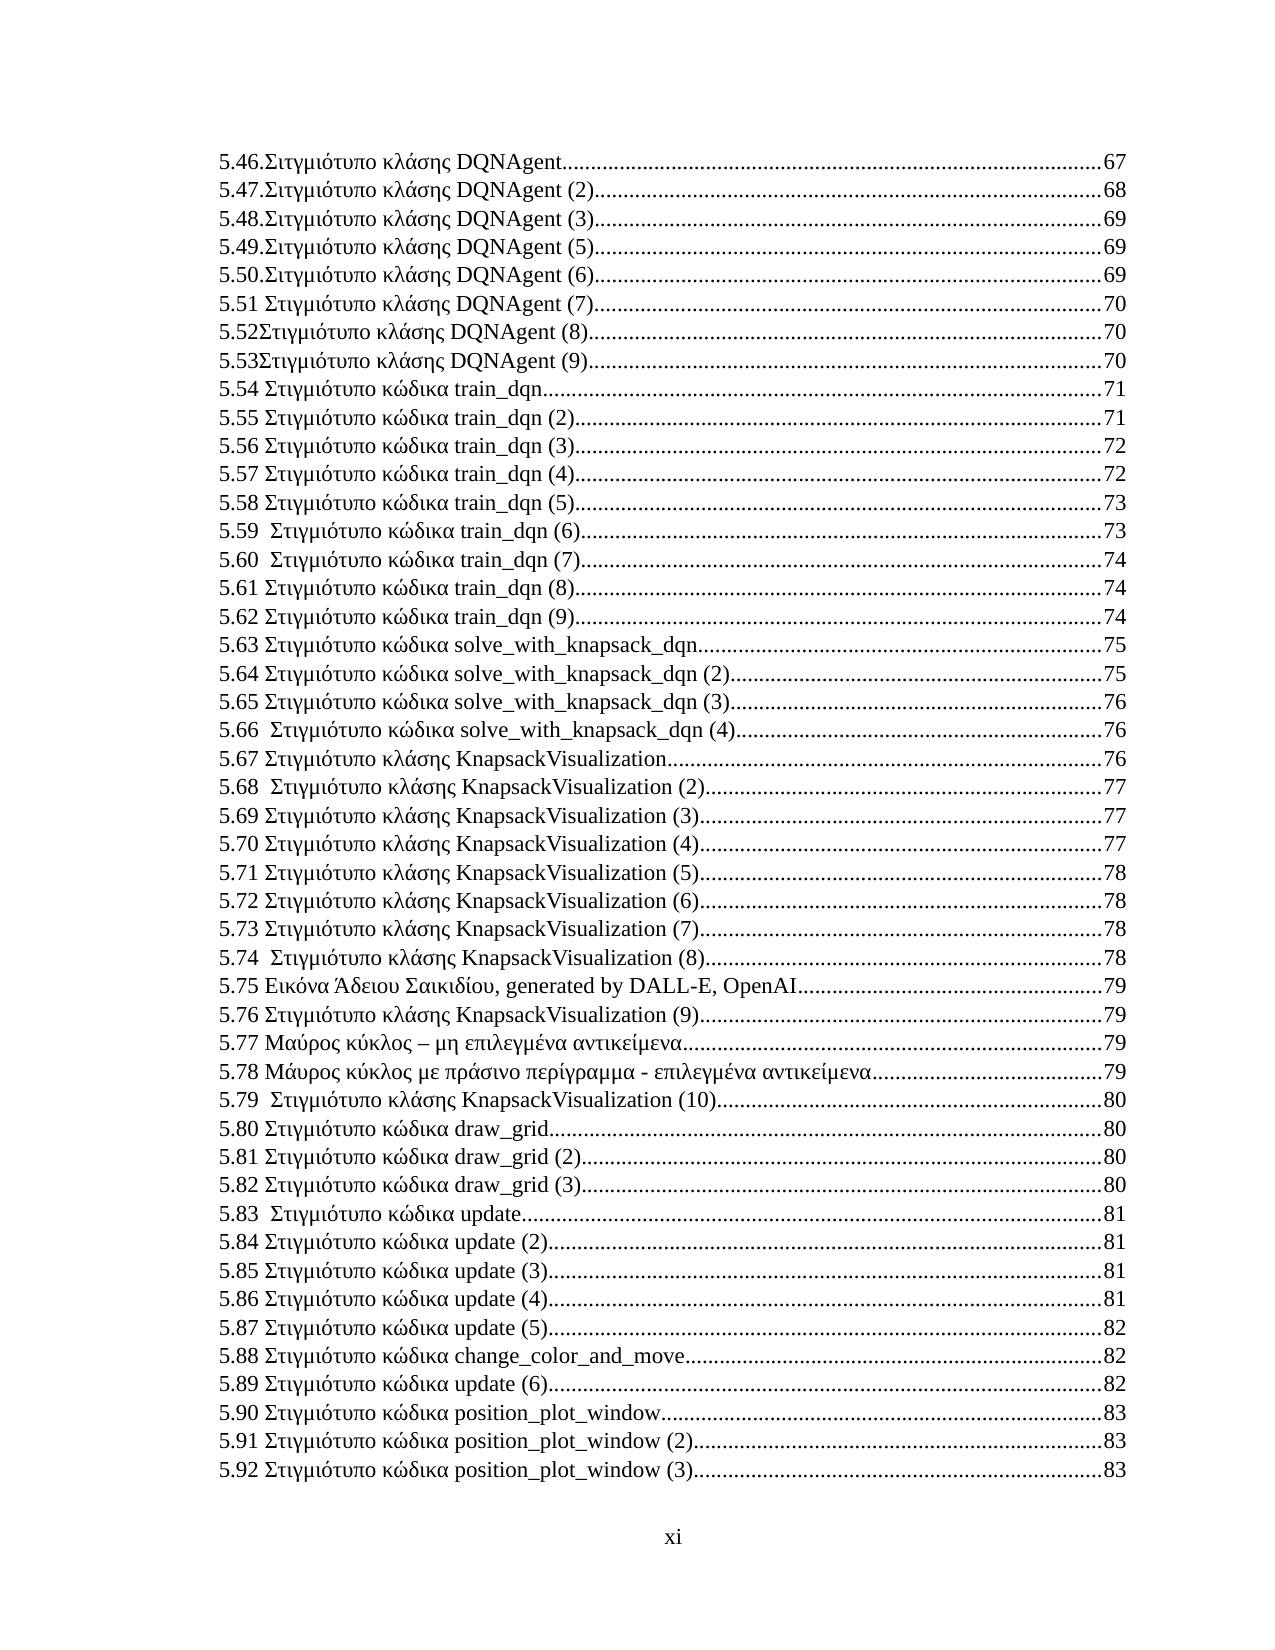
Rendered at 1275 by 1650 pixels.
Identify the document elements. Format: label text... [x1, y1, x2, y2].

text 5.54 Στιγμιότυπο κώδικα train_dqn 71 [148, 375, 1127, 402]
text 5.69 Στιγμιότυπο κλάσης KnapsackVisualization (3) 77 [148, 802, 1127, 828]
text 5.68 Στιγμιότυπο κλάσης KnapsackVisualization (2) 77 [148, 773, 1127, 800]
text 5.60 Στιγμιότυπο κώδικα train_dqn (7) 74 [148, 546, 1127, 572]
text 5.65 Στιγμιότυπο κώδικα solve_with_knapsack_dqn (3) 76 [148, 688, 1127, 714]
text 5.90 Στιγμιότυπο κώδικα position_plot_window 83 [148, 1399, 1127, 1425]
text 5.75 Εικόνα Άδειου Σαικιδίου, generated by DALL-E, OpenAI 79 [148, 972, 1127, 999]
text 5.84 Στιγμιότυπο κώδικα update (2) 81 [148, 1228, 1127, 1255]
text 5.66 Στιγμιότυπο κώδικα solve_with_knapsack_dqn (4) 76 [148, 716, 1127, 743]
text 5.53Στιγμιότυπο κλάσης DQNAgent (9) 70 [148, 347, 1127, 373]
text 5.81 Στιγμιότυπο κώδικα draw_grid (2) 80 [148, 1143, 1127, 1169]
text 5.56 Στιγμιότυπο κώδικα train_dqn (3) 72 [148, 432, 1127, 458]
text 5.62 Στιγμιότυπο κώδικα train_dqn (9) 74 [148, 603, 1127, 629]
text 5.50.Σιτγμιότυπο κλάσης DQNAgent (6) 69 [148, 261, 1127, 288]
text 5.51 Στιγμιότυπο κλάσης DQNAgent (7) 70 [148, 290, 1127, 316]
text 5.77 Μαύρος κύκλος – μη επιλεγμένα αντικείμενα 79 [148, 1029, 1127, 1056]
text 5.70 Στιγμιότυπο κλάσης KnapsackVisualization (4) 77 [148, 830, 1127, 857]
text 5.85 Στιγμιότυπο κώδικα update (3) 81 [148, 1257, 1127, 1283]
text 5.61 Στιγμιότυπο κώδικα train_dqn (8) 74 [148, 574, 1127, 601]
text 5.57 Στιγμιότυπο κώδικα train_dqn (4) 72 [148, 461, 1127, 487]
text 5.58 Στιγμιότυπο κώδικα train_dqn (5) 73 [148, 489, 1127, 515]
text 5.49.Σιτγμιότυπο κλάσης DQNAgent (5) 69 [148, 233, 1127, 259]
text 5.80 Στιγμιότυπο κώδικα draw_grid 80 [148, 1114, 1127, 1141]
text 5.74 Στιγμιότυπο κλάσης KnapsackVisualization (8) 78 [148, 944, 1127, 970]
text 5.55 Στιγμιότυπο κώδικα train_dqn (2) 71 [148, 404, 1127, 430]
text 5.73 Στιγμιότυπο κλάσης KnapsackVisualization (7) 78 [148, 916, 1127, 942]
text 5.89 Στιγμιότυπο κώδικα update (6) 82 [148, 1371, 1127, 1397]
text 5.78 Μάυρος κύκλος με πράσινο περίγραμμα - επιλεγμένα αντικείμενα 79 [148, 1058, 1127, 1084]
text 5.88 Στιγμιότυπο κώδικα change_color_and_move 82 [148, 1342, 1127, 1368]
text 5.91 Στιγμιότυπο κώδικα position_plot_window (2) 83 [148, 1427, 1127, 1454]
text 5.64 Στιγμιότυπο κώδικα solve_with_knapsack_dqn (2) 75 [148, 659, 1127, 686]
text 5.67 Στιγμιότυπο κλάσης KnapsackVisualization 76 [148, 745, 1127, 771]
text 5.76 Στιγμιότυπο κλάσης KnapsackVisualization (9) 79 [148, 1001, 1127, 1027]
text 5.72 Στιγμιότυπο κλάσης KnapsackVisualization (6) 78 [148, 887, 1127, 913]
text 5.52Στιγμιότυπο κλάσης DQNAgent (8) 70 [148, 318, 1127, 345]
text 5.63 Στιγμιότυπο κώδικα solve_with_knapsack_dqn 75 [148, 631, 1127, 657]
text 5.59 Στιγμιότυπο κώδικα train_dqn (6) 73 [148, 517, 1127, 544]
text 5.82 Στιγμιότυπο κώδικα draw_grid (3) 80 [148, 1171, 1127, 1198]
text 5.46.Σιτγμιότυπο κλάσης DQNAgent 67 [148, 148, 1127, 174]
text 5.71 Στιγμιότυπο κλάσης KnapsackVisualization (5) 78 [148, 859, 1127, 885]
text 5.79 Στιγμιότυπο κλάσης KnapsackVisualization (10) 80 [148, 1086, 1127, 1112]
text 5.86 Στιγμιότυπο κώδικα update (4) 81 [148, 1285, 1127, 1312]
text 5.48.Σιτγμιότυπο κλάσης DQNAgent (3) 69 [148, 204, 1127, 231]
text 5.92 Στιγμιότυπο κώδικα position_plot_window (3) 83 [148, 1456, 1127, 1482]
text 5.83 Στιγμιότυπο κώδικα update 81 [148, 1200, 1127, 1226]
text 5.87 Στιγμιότυπο κώδικα update (5) 82 [148, 1314, 1127, 1340]
text 5.47.Σιτγμιότυπο κλάσης DQNAgent (2) 68 [148, 176, 1127, 202]
